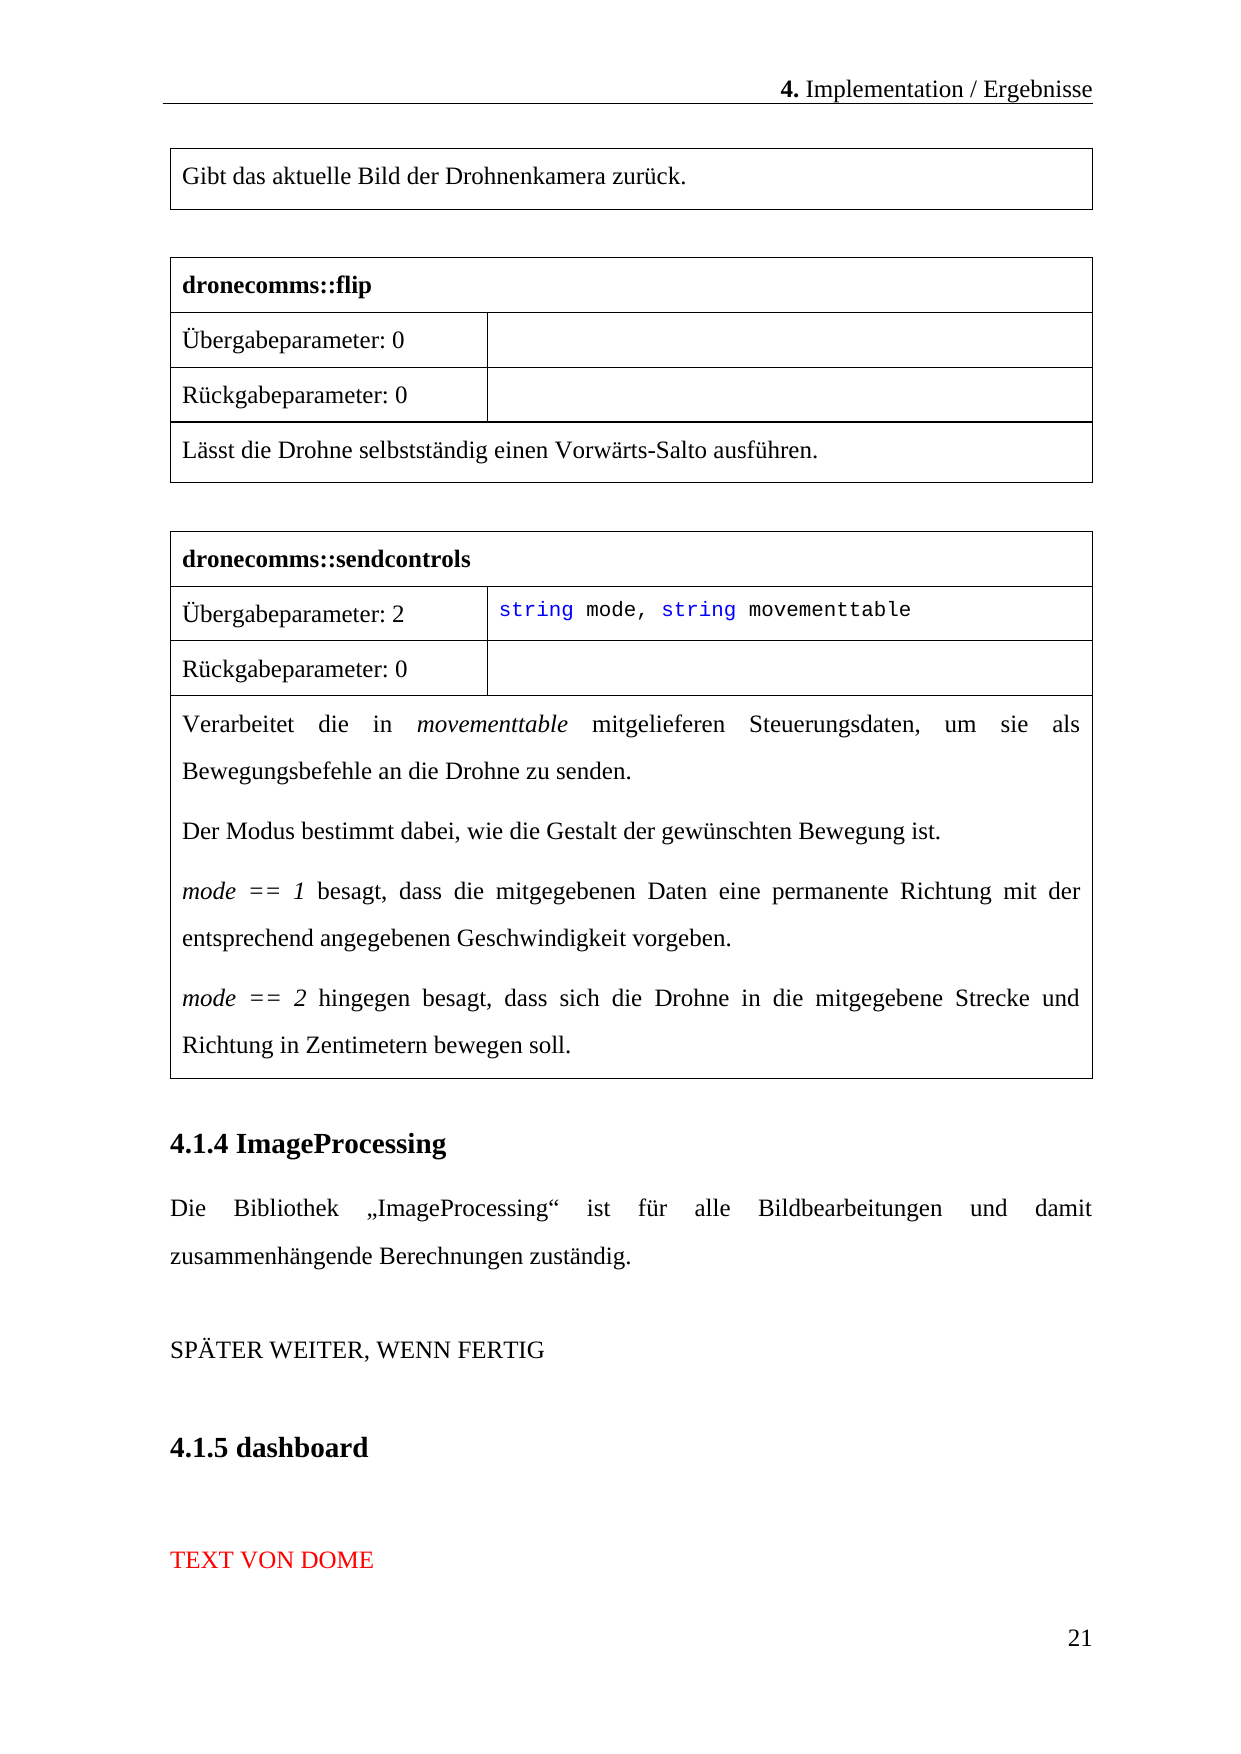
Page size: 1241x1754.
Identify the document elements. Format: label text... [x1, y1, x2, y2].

table_header dronecomms::sendcontrols [171, 532, 1092, 586]
subtitle 4.1.5 dashboard [170, 1430, 1093, 1464]
table_cell Verarbeitet die in movementtable mitgelieferen Steuerungsdaten, um sie als Bewegungsbefehle an die Drohne zu senden. Der Modus bestimmt dabei, wie die Gestalt der gewünschten Bewegung ist. mode == 1 besagt, dass die mitgegebenen Daten eine permanente Richtung mit der entsprechend angegebenen Geschwindigkeit vorgeben. mode == 2 hingegen besagt, dass sich die Drohne in die mitgegebene Strecke und Richtung in Zentimetern bewegen soll. [171, 696, 1092, 1078]
text TEXT VON DOME [170, 1545, 1093, 1574]
table_cell Rückgabeparameter: 0 [171, 368, 487, 421]
table_cell Gibt das aktuelle Bild der Drohnenkamera zurück. [171, 149, 1092, 208]
table_cell [488, 641, 1092, 695]
table_cell Lässt die Drohne selbstständig einen Vorwärts-Salto ausführen. [171, 423, 1092, 482]
table_cell Übergabeparameter: 0 [171, 313, 487, 367]
table_cell string mode, string movementtable [488, 587, 1092, 640]
table_cell Rückgabeparameter: 0 [171, 641, 487, 695]
table_cell [488, 368, 1092, 421]
table_cell Übergabeparameter: 2 [171, 587, 487, 640]
text SPÄTER WEITER, WENN FERTIG [170, 1336, 1093, 1364]
subtitle 4.1.4 ImageProcessing [170, 1126, 1093, 1160]
table_cell [488, 313, 1092, 367]
text Die Bibliothek „ImageProcessing“ ist für alle Bildbearbeitungen und damit zusammenhängende Berechnungen zuständig. [170, 1193, 1093, 1269]
table_header dronecomms::flip [171, 258, 1092, 312]
